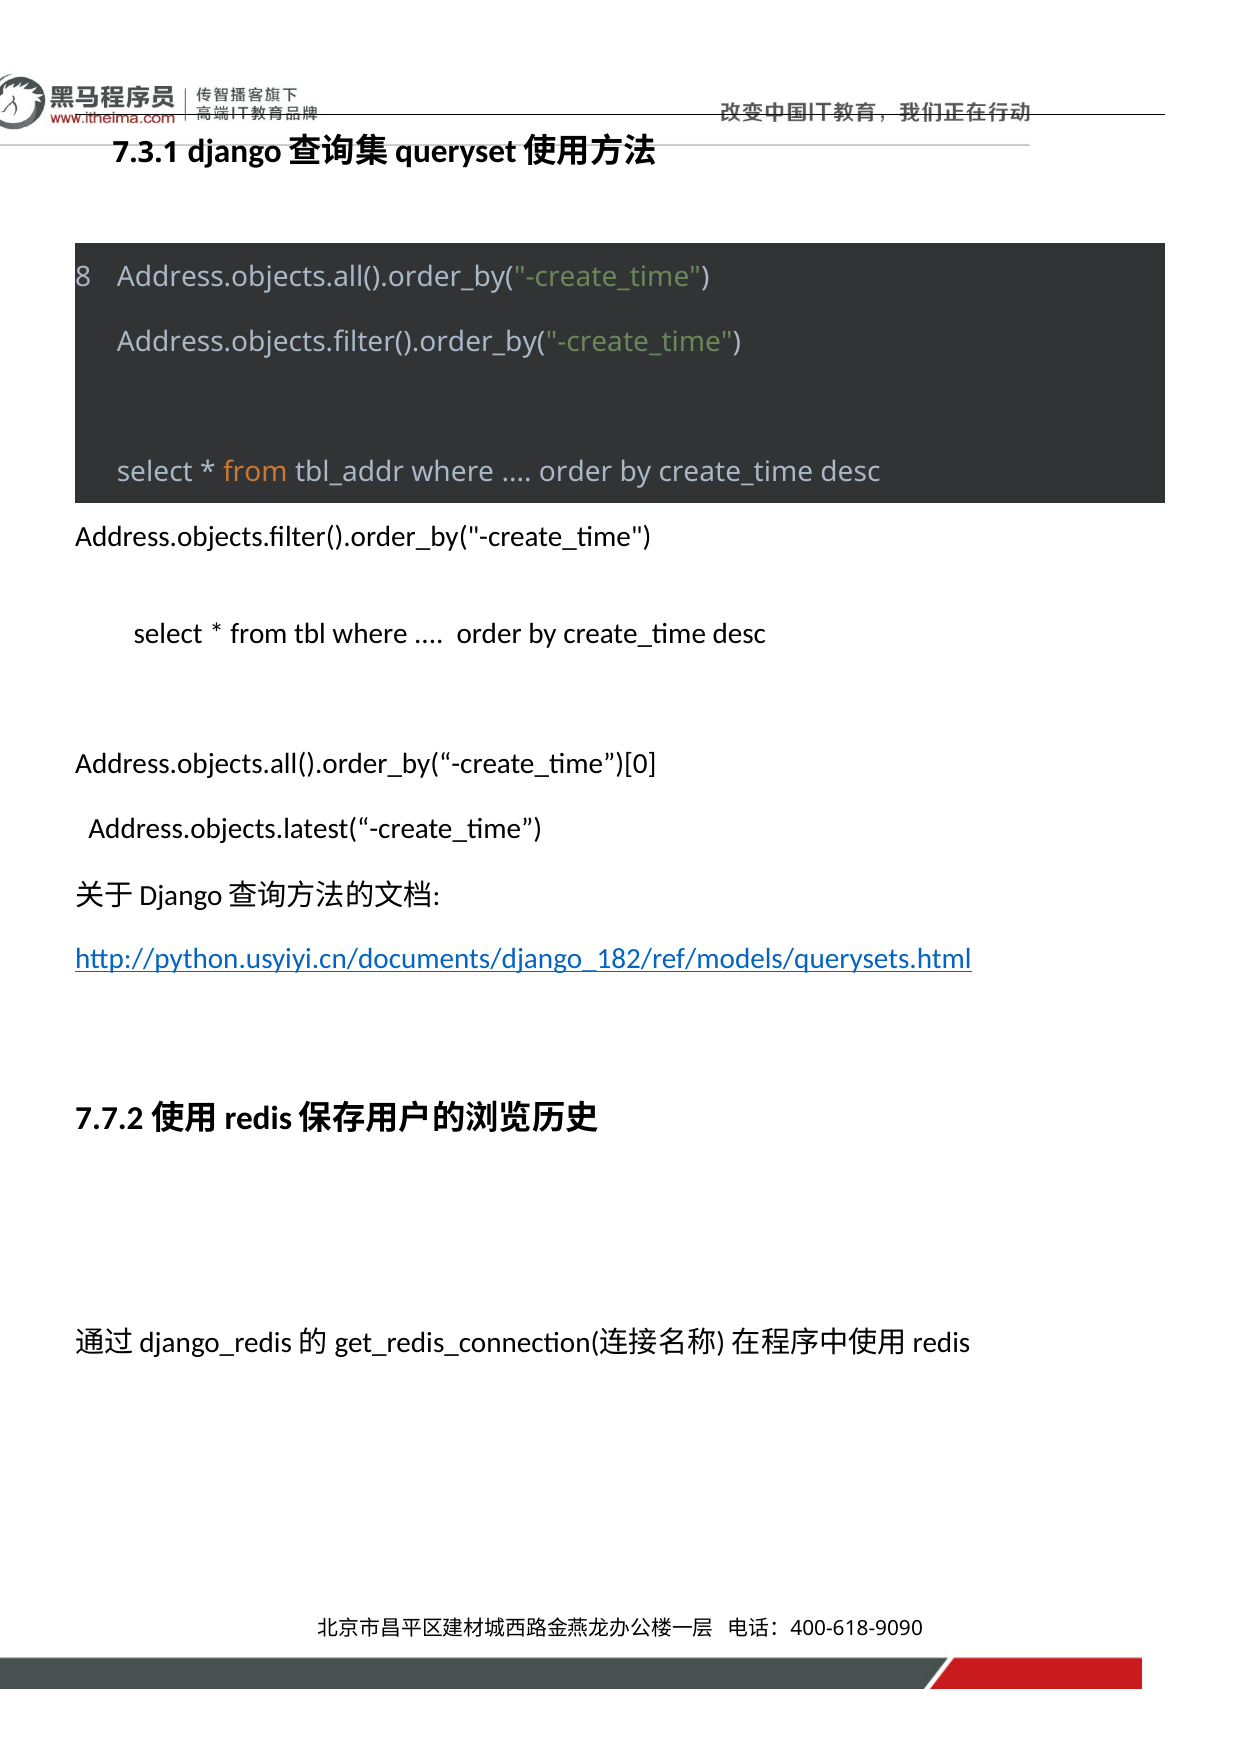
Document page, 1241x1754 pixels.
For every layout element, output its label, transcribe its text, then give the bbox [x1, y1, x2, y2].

text 通过django_redis 的 get_redis_connection(连接名称) 在程序中使用redis [75, 1307, 1165, 1372]
subtitle django查询集queryset使用方法 [112, 116, 1165, 181]
text select * from tbl where .... order by create_time desc [75, 601, 1165, 666]
picture [0, 3, 1133, 153]
text http://python.usyiyi.cn/documents/django_182/ref/models/querysets.html [75, 926, 1165, 991]
text 关于Django查询方法的文档: [75, 861, 1165, 926]
text Address.objects.all().order_by(“-create_time”)[0] [75, 731, 1165, 796]
list Address.objects.all().order_by("-create_time") Address.objects.filter().order_by("-create_time") select * from tbl_addr where .... order by create_time desc [75, 243, 1165, 503]
subtitle 7.7.2 使用redis保存用户的浏览历史 [75, 1083, 1165, 1148]
text Address.objects.latest(“-create_time”) [75, 796, 1165, 861]
text Address.objects.filter().order_by("-create_time") [75, 503, 1165, 568]
picture [0, 1599, 1143, 1689]
